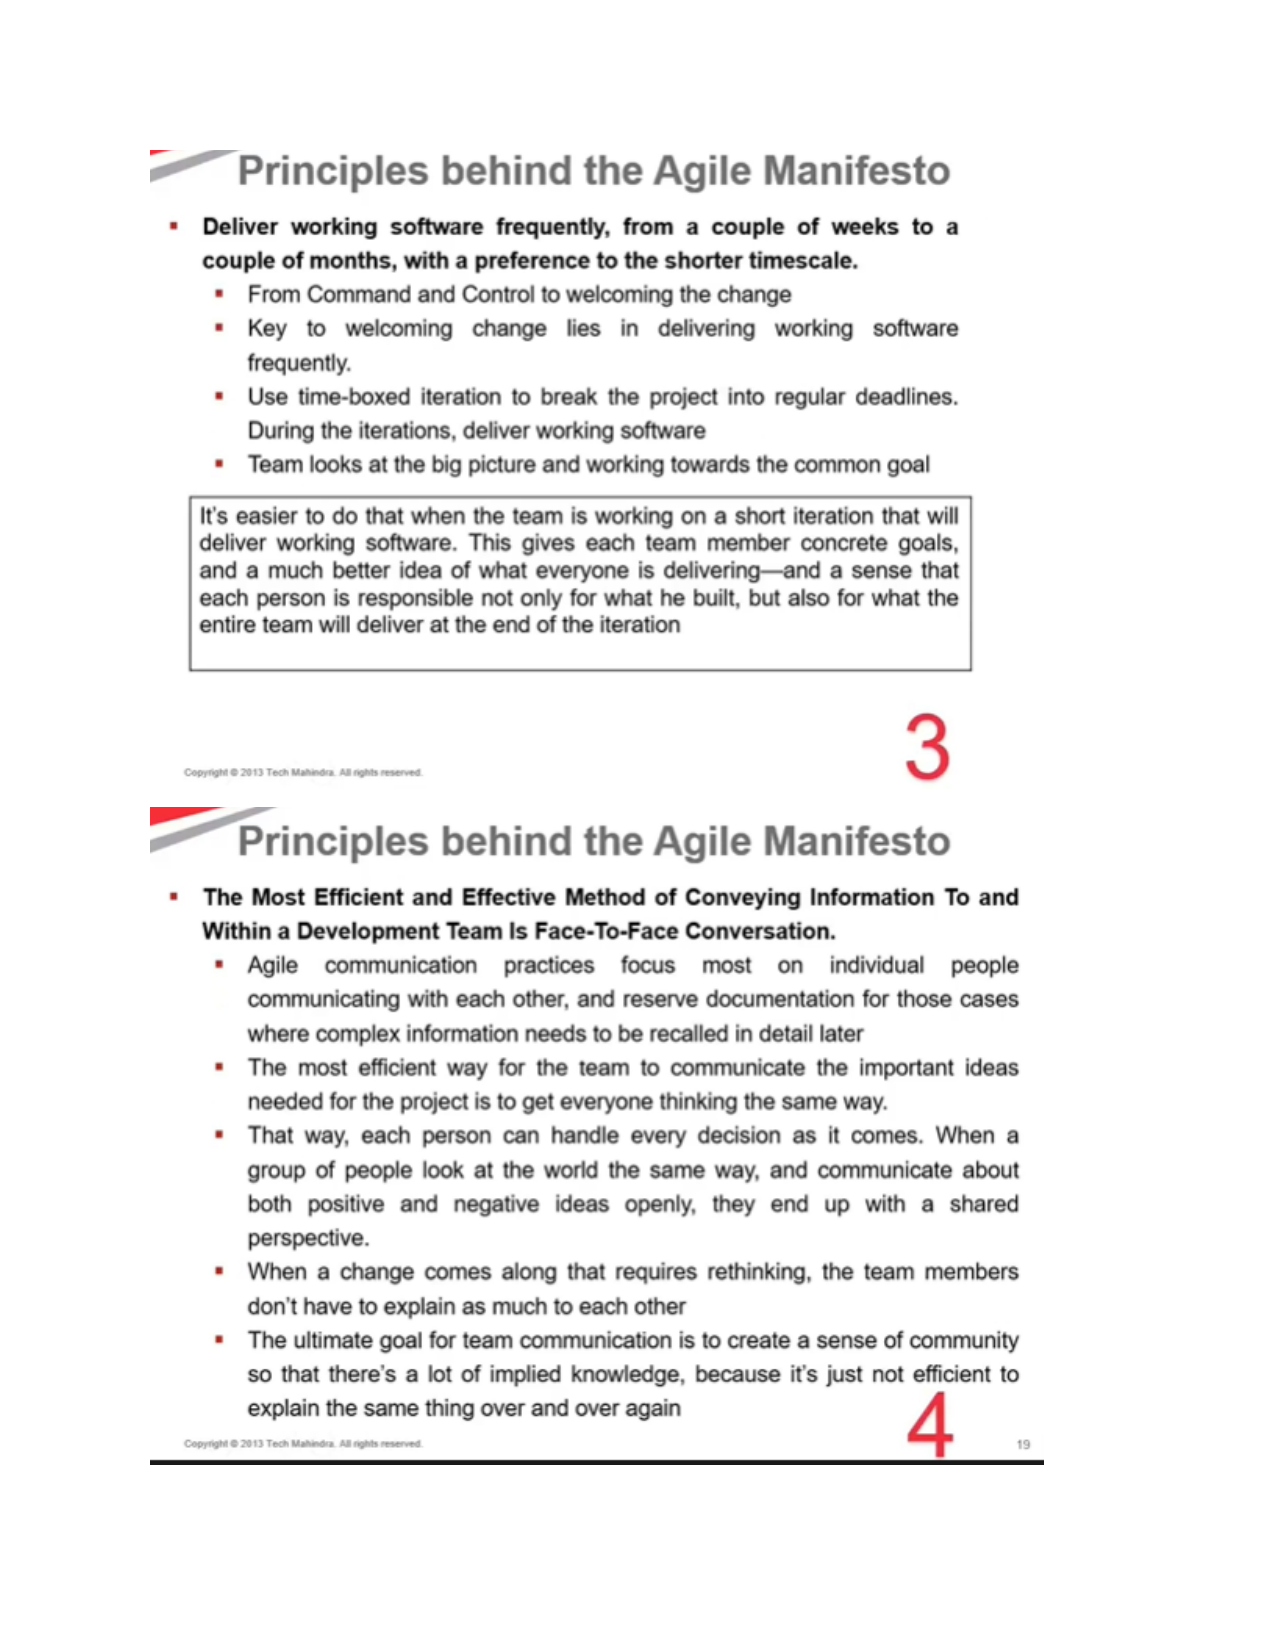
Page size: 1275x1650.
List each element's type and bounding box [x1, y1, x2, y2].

picture [150, 150, 1011, 789]
picture [150, 807, 1044, 1465]
